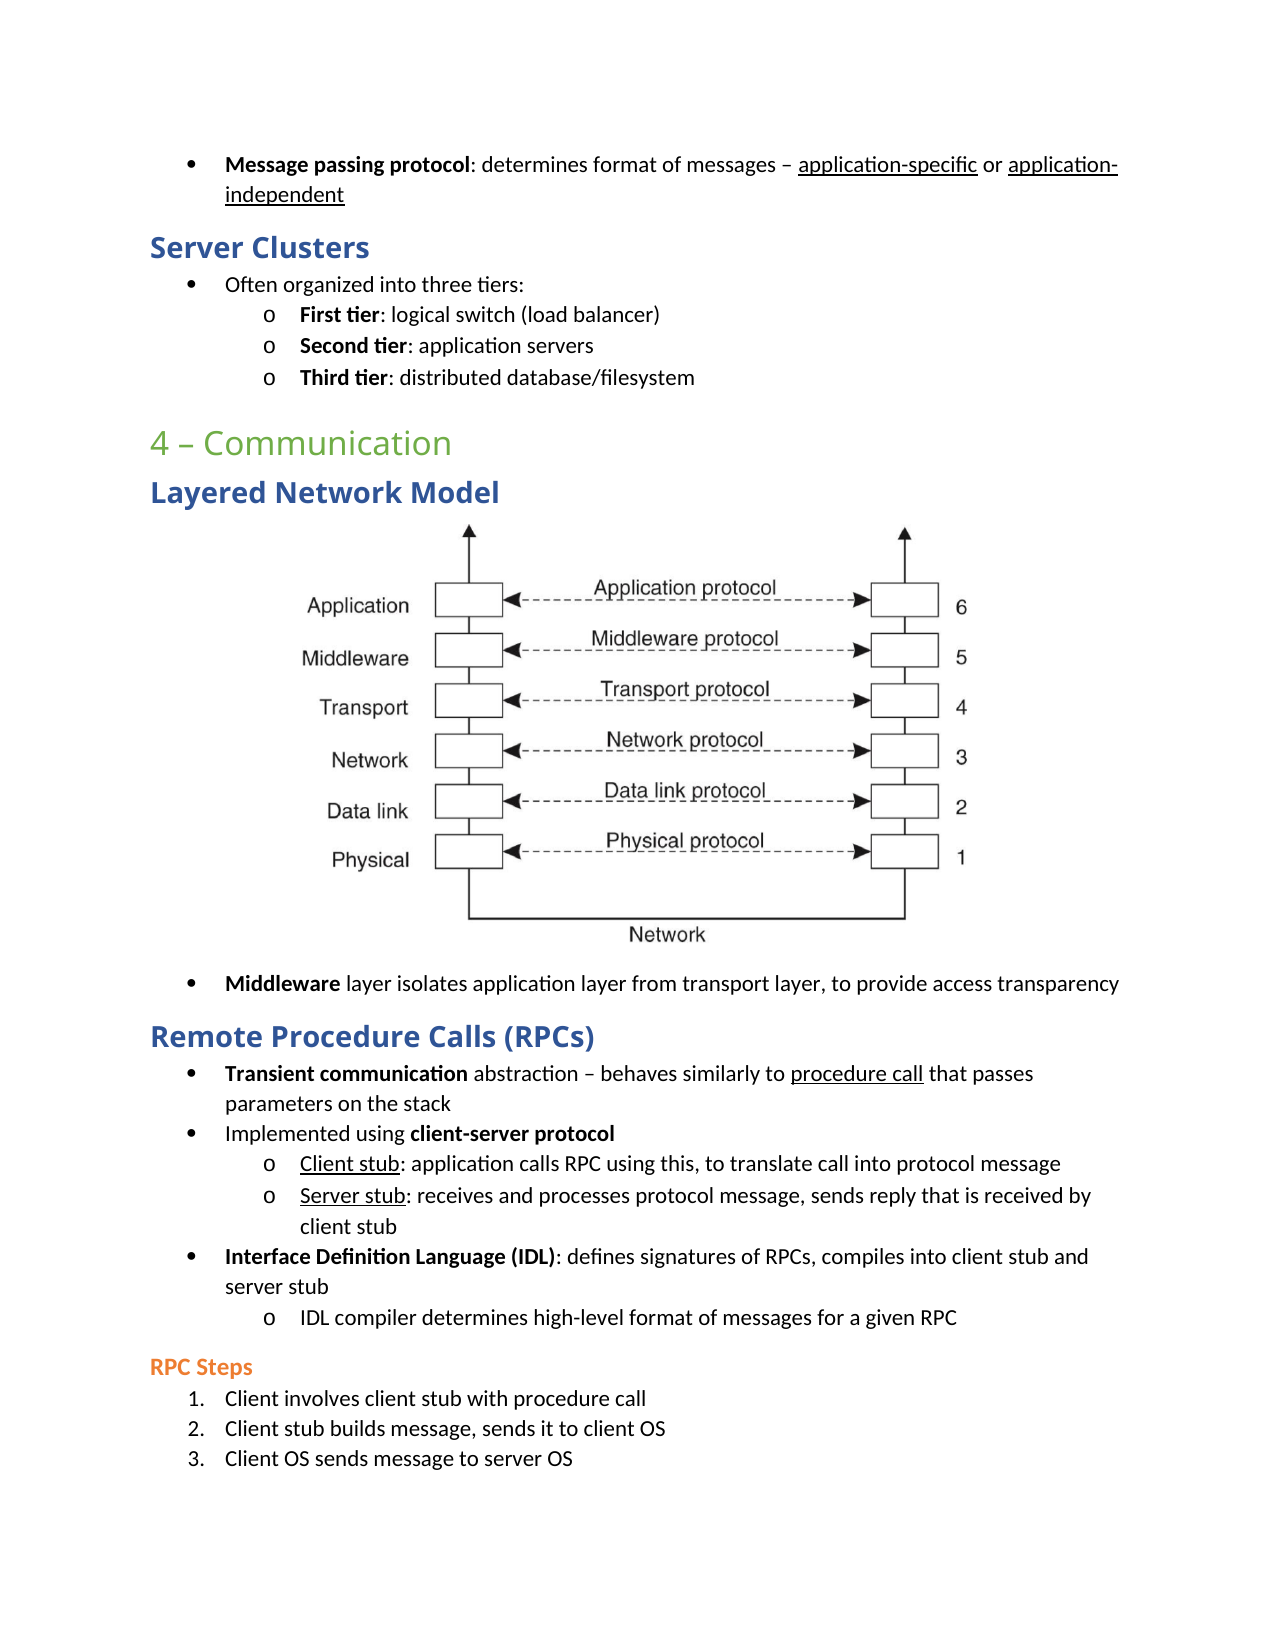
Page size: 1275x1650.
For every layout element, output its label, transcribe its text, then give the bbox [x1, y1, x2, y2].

list Transient communication abstraction – behaves similarly to procedure call that passes parameters on the stack [187, 1059, 1125, 1117]
list Often organized into three tiers: [187, 270, 1125, 298]
subtitle Server Clusters [150, 227, 1125, 267]
list Client OS sends message to server OS [187, 1444, 1125, 1472]
list Second tier: application servers [262, 332, 1125, 361]
list Message passing protocol: determines format of messages – application-specific or application-independent [187, 150, 1125, 208]
list Client involves client stub with procedure call [187, 1384, 1125, 1412]
list Server stub: receives and processes protocol message, sends reply that is received by client stub [262, 1181, 1125, 1240]
list First tier: logical switch (load balancer) [262, 300, 1125, 329]
list Implemented using client-server protocol [187, 1119, 1125, 1147]
list Client stub builds message, sends it to client OS [187, 1414, 1125, 1442]
list Interface Definition Language (IDL): defines signatures of RPCs, compiles into client stub and server stub [187, 1242, 1125, 1301]
subtitle RPC Steps [150, 1351, 1125, 1381]
list Third tier: distributed database/filesystem [262, 363, 1125, 392]
list IDL compiler determines high-level format of messages for a given RPC [262, 1303, 1125, 1332]
list Middleware layer isolates application layer from transport layer, to provide access transparency [187, 969, 1125, 997]
subtitle Remote Procedure Calls (RPCs) [150, 1016, 1125, 1056]
subtitle Layered Network Model [150, 473, 1125, 512]
subtitle 4 – Communication [150, 419, 1125, 465]
picture [294, 515, 981, 951]
list Client stub: application calls RPC using this, to translate call into protocol message [262, 1149, 1125, 1178]
